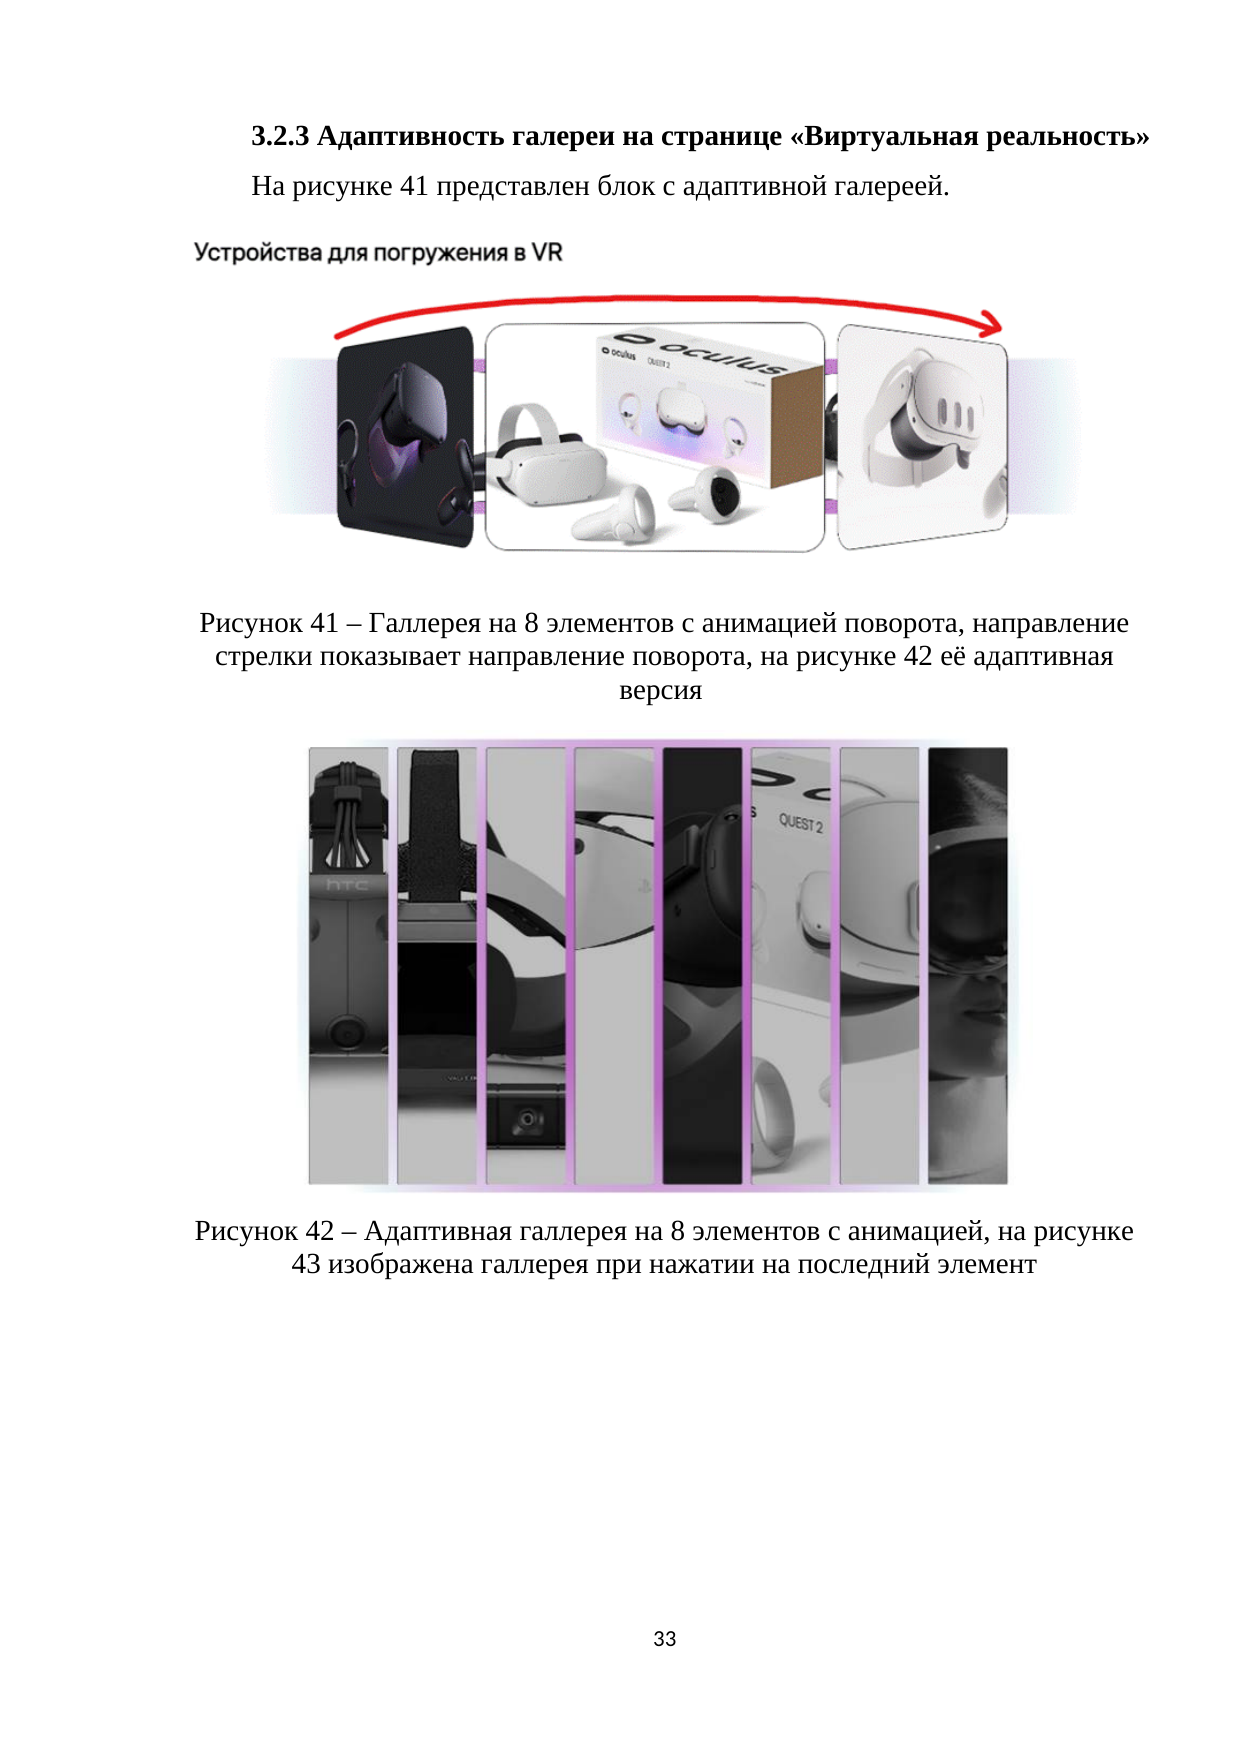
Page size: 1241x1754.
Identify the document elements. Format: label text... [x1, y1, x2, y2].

text Рисунок 41 – Галлерея на 8 элементов с анимацией поворота, направление стрелки показывает направление поворота, на рисунке 42 её адаптивная версия [177, 605, 1152, 705]
text На рисунке 41 представлен блок с адаптивной галереей. [177, 168, 1152, 202]
picture [179, 218, 1150, 591]
text Рисунок 42 – Адаптивная галлерея на 8 элементов с анимацией, на рисунке 43 изображена галлерея при нажатии на последний элемент [177, 1213, 1152, 1280]
text 3.2.3 Адаптивность галереи на странице «Виртуальная реальность» [177, 118, 1152, 152]
picture [295, 730, 1034, 1199]
